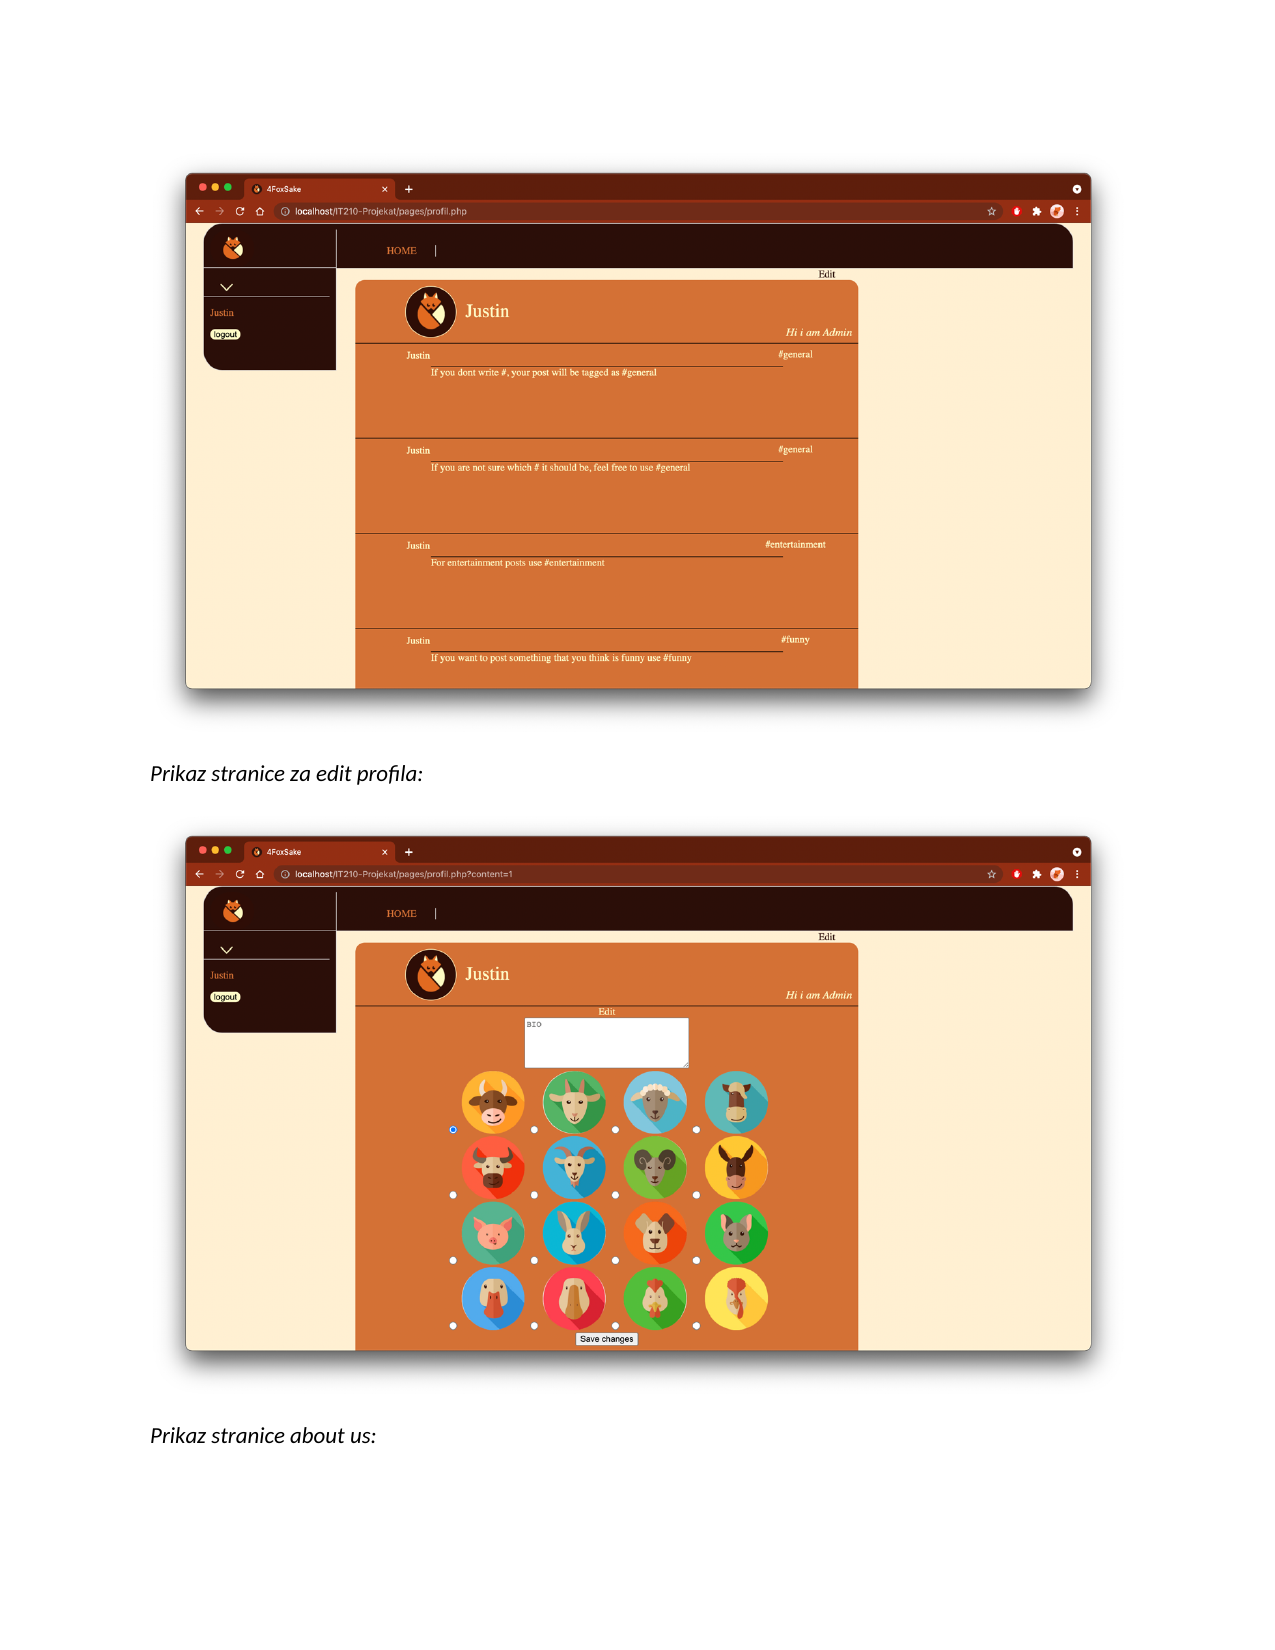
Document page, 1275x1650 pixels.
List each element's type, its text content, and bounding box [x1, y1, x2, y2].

text Prikaz stranice za edit profila: [150, 759, 1125, 787]
picture [150, 812, 1125, 1397]
picture [150, 150, 1125, 735]
text Prikaz stranice about us: [150, 1422, 1125, 1449]
